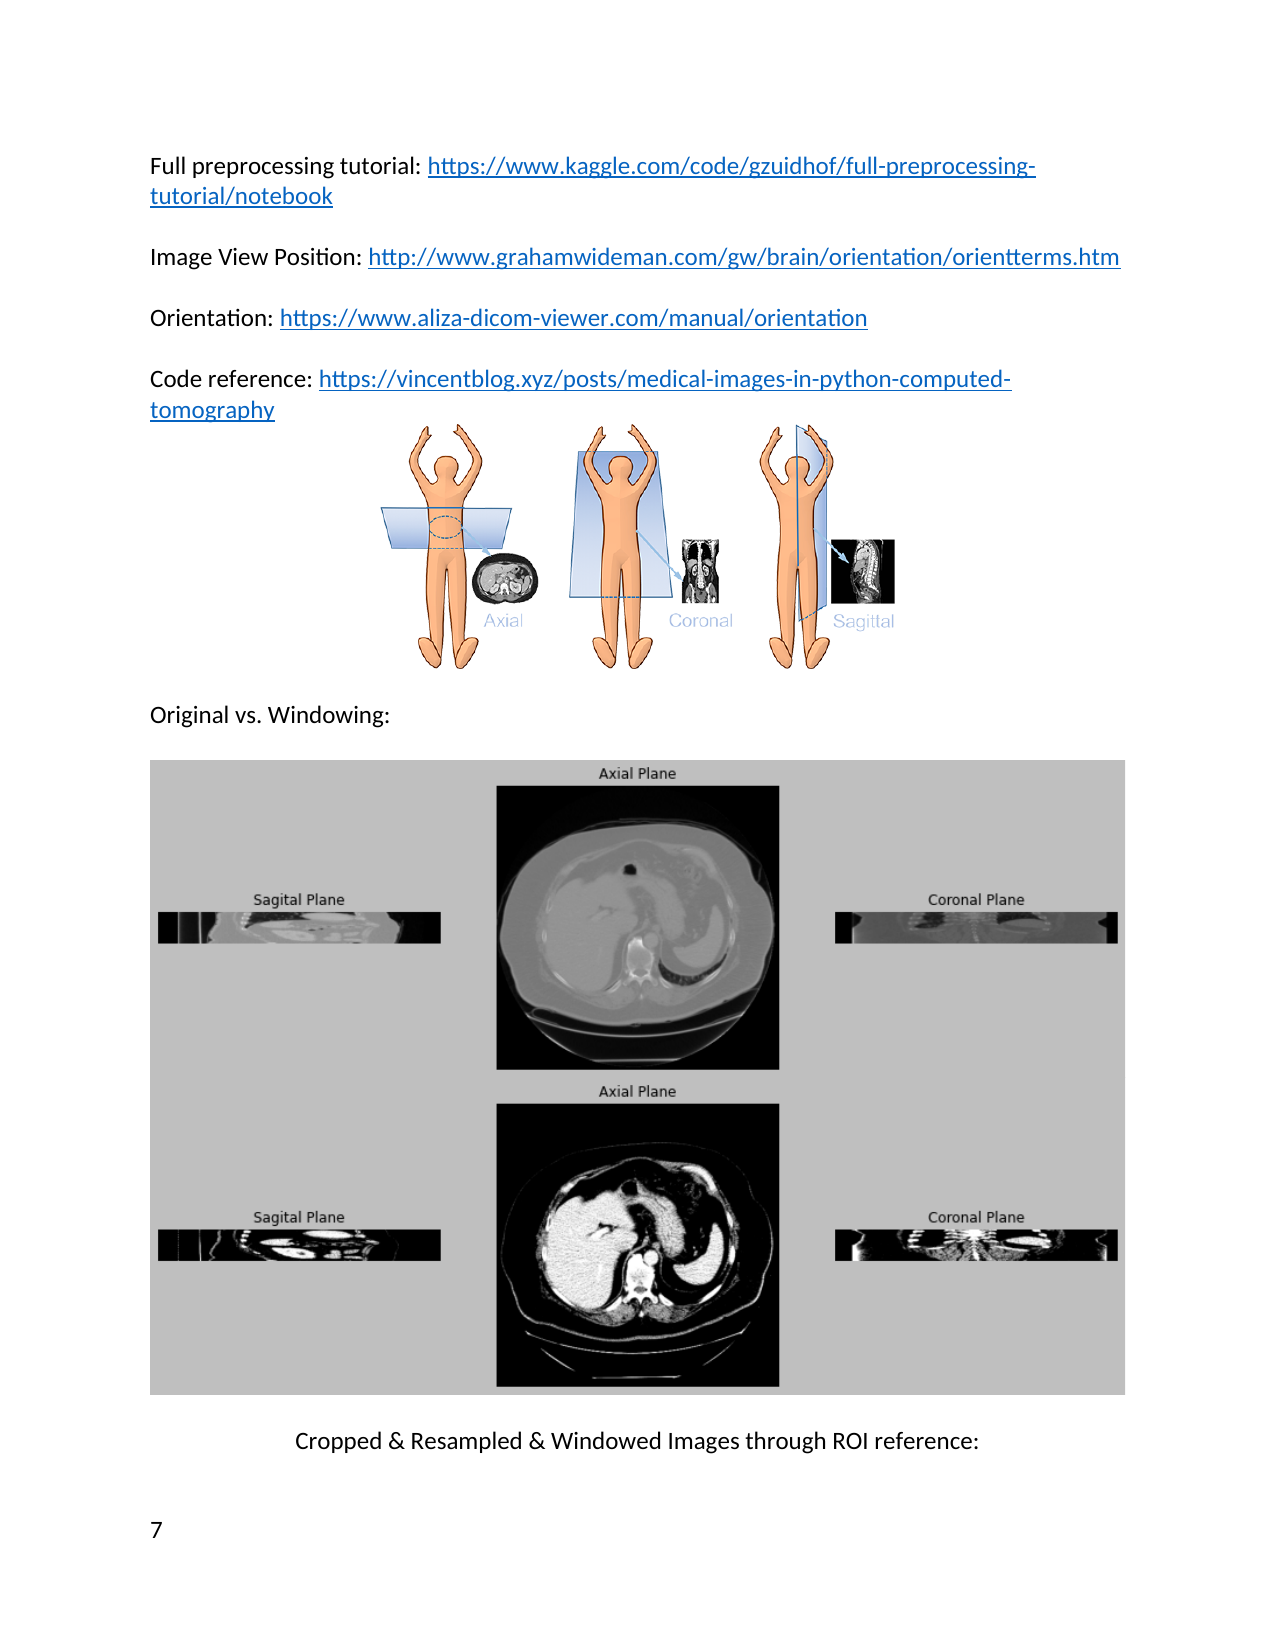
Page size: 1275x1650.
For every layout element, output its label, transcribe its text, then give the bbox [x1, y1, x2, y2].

picture [150, 760, 1125, 1395]
text Image View Position: http://www.grahamwideman.com/gw/brain/orientation/orientterms.htm [150, 242, 1125, 272]
text Full preprocessing tutorial: https://www.kaggle.com/code/gzuidhof/full-preprocessing-tutorial/notebook [150, 150, 1125, 211]
text Cropped & Resampled & Windowed Images through ROI reference: [150, 1425, 1125, 1456]
text Original vs. Windowing: [150, 699, 1125, 729]
picture [380, 424, 895, 669]
text Orientation: https://www.aliza-dicom-viewer.com/manual/orientation [150, 303, 1125, 333]
text Code reference: https://vincentblog.xyz/posts/medical-images-in-python-computed-tomography [150, 364, 1125, 425]
